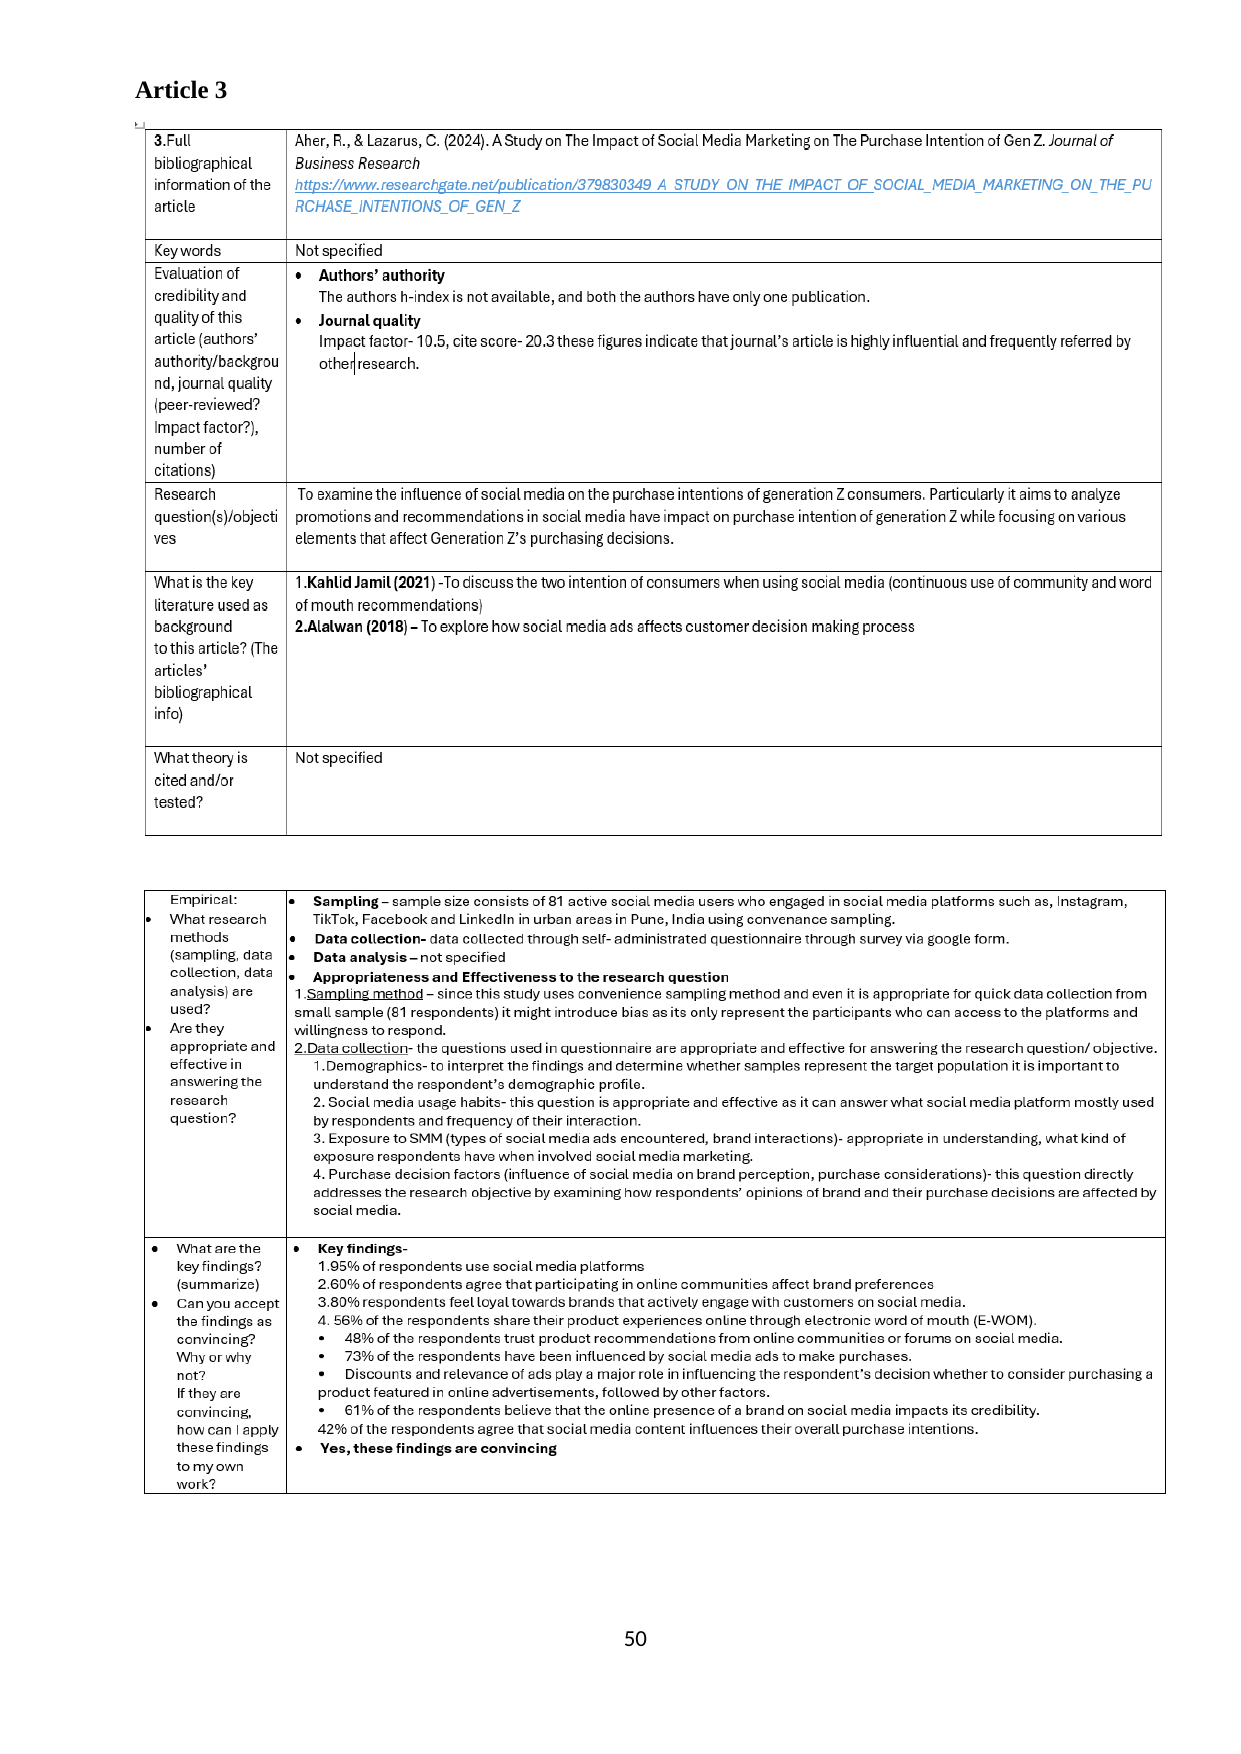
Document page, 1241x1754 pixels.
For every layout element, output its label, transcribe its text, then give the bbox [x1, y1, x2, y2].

picture [135, 122, 1172, 862]
text Article 3 [135, 75, 1135, 104]
picture [135, 880, 1172, 1498]
